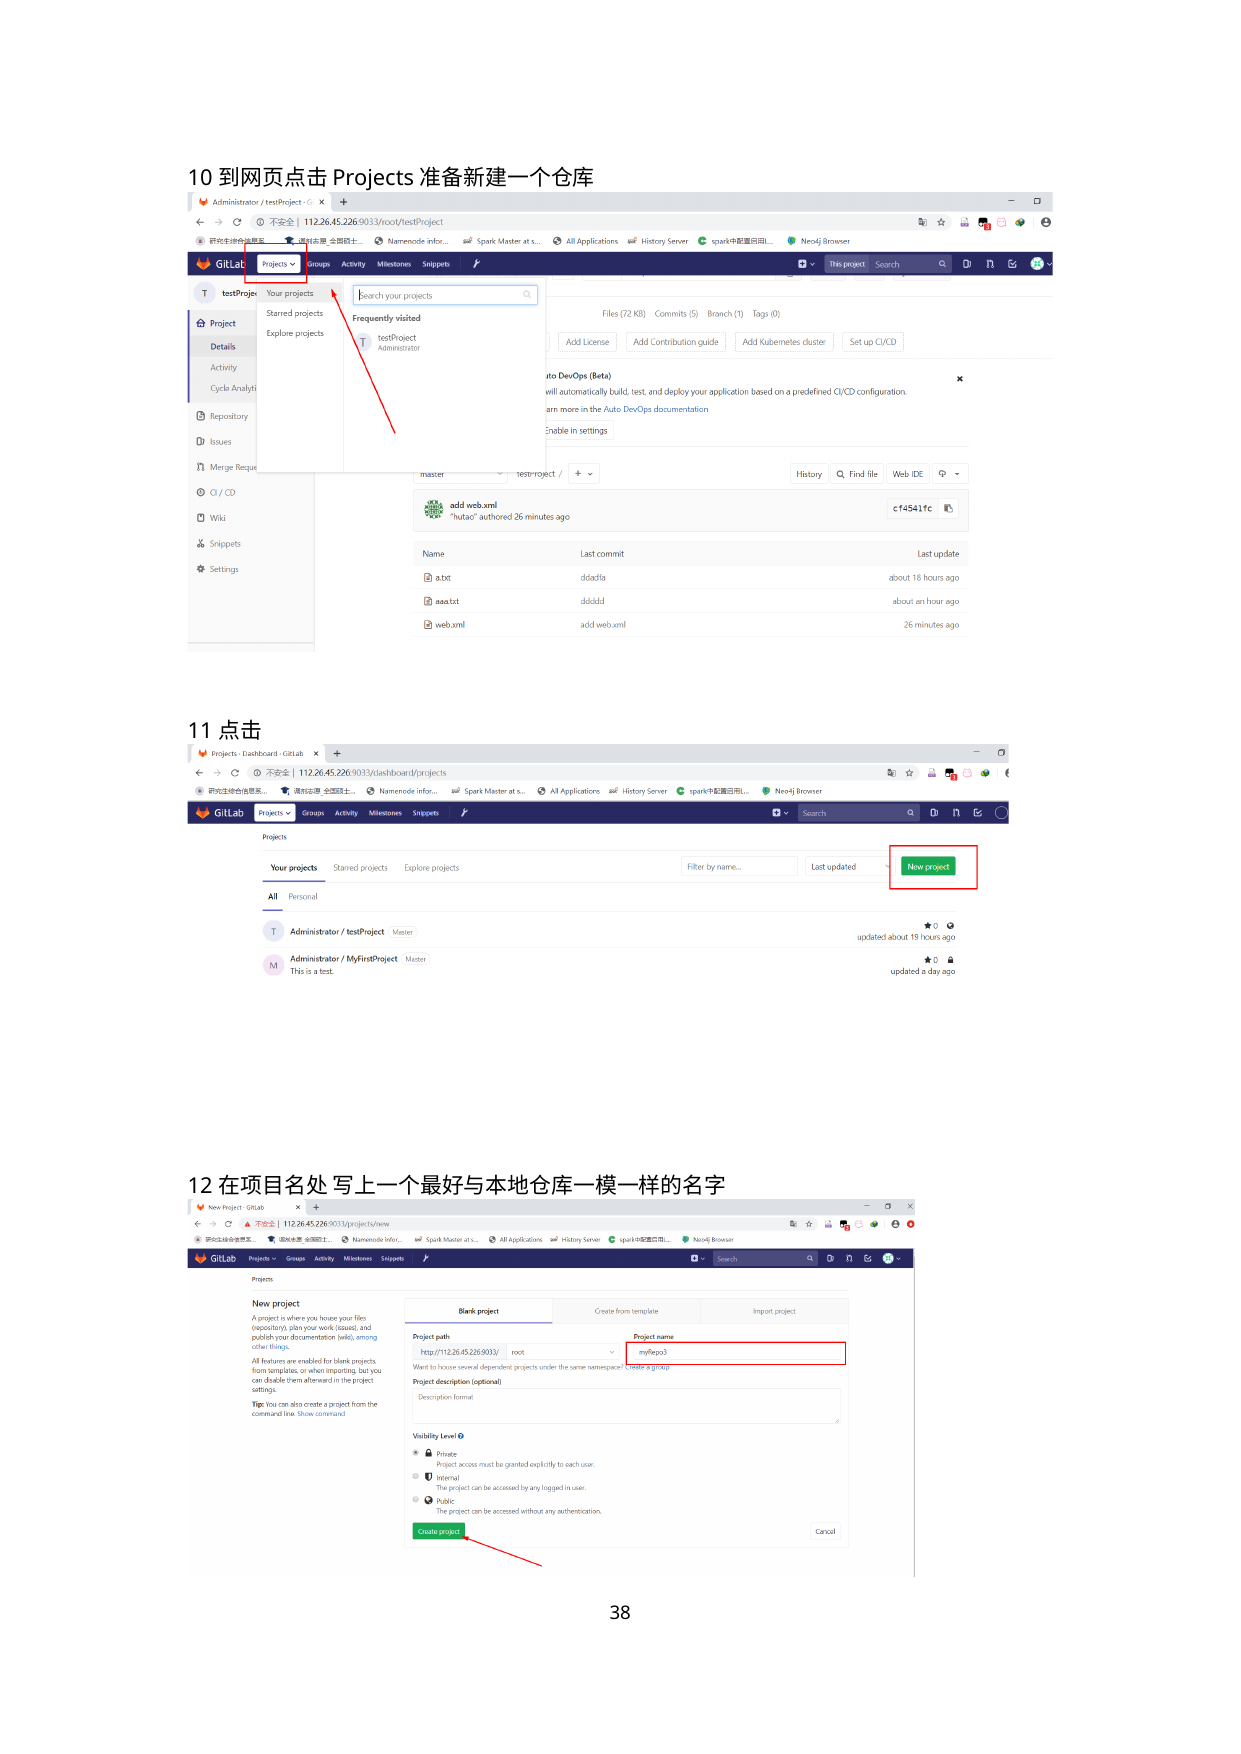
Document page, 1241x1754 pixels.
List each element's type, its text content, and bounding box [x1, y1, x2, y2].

text 11 点击 [187, 712, 1053, 745]
picture [187, 744, 1009, 1140]
text 12 在项目名处 写上一个最好与本地仓库一模一样的名字 [187, 1167, 1053, 1200]
picture [187, 1199, 915, 1577]
text 10 到网页点击Projects 准备新建一个仓库 [187, 160, 1053, 192]
picture [187, 192, 1053, 652]
